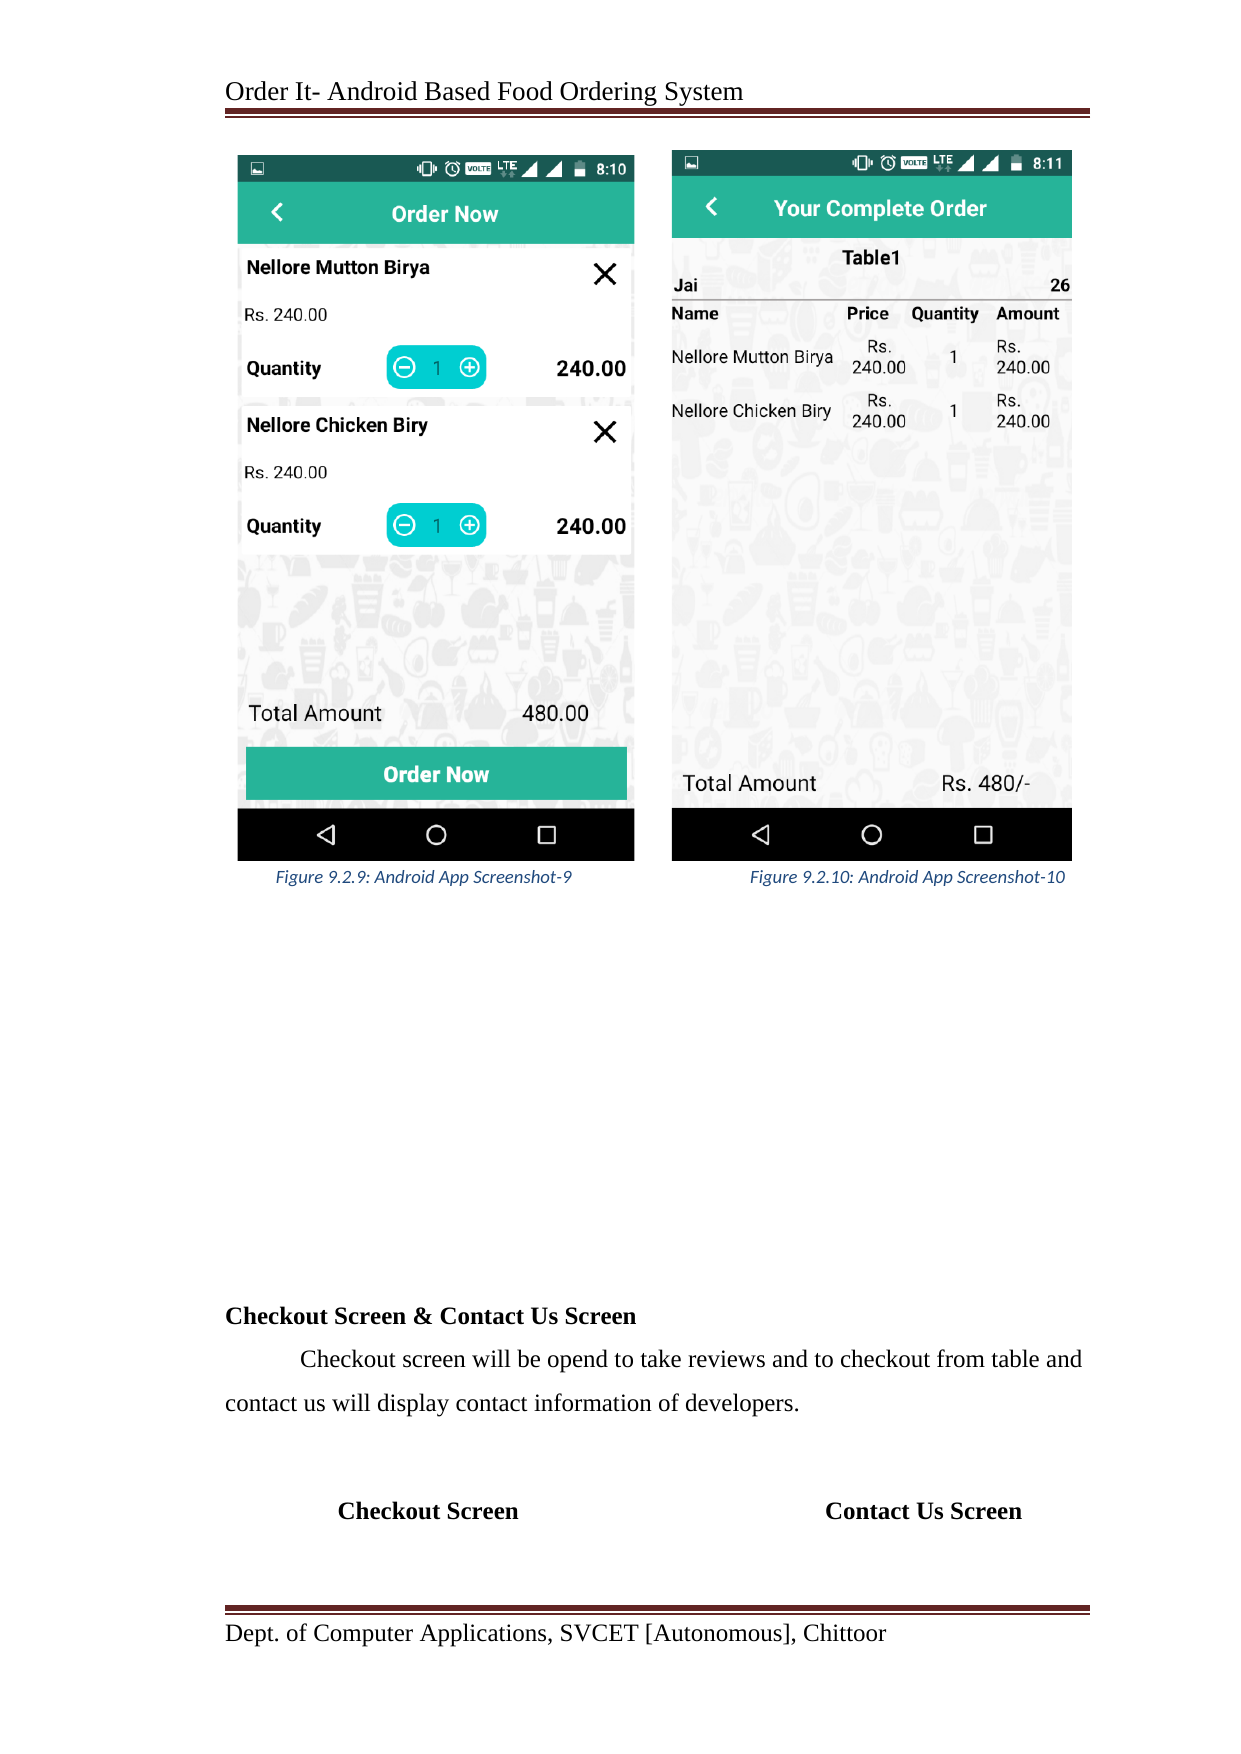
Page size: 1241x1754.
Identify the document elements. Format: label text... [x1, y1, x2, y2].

text Checkout screen will be opend to take reviews and to checkout from table and contact us will display contact information of developers. [225, 1344, 1090, 1416]
picture [671, 150, 1072, 861]
text Checkout Screen Contact Us Screen [225, 1496, 1090, 1525]
text Figure 9.2.9: Android App Screenshot-9 Figure 9.2.10: Android App Screenshot-10 [225, 865, 1090, 888]
picture [237, 155, 635, 861]
text Checkout Screen & Contact Us Screen [225, 1301, 1090, 1330]
